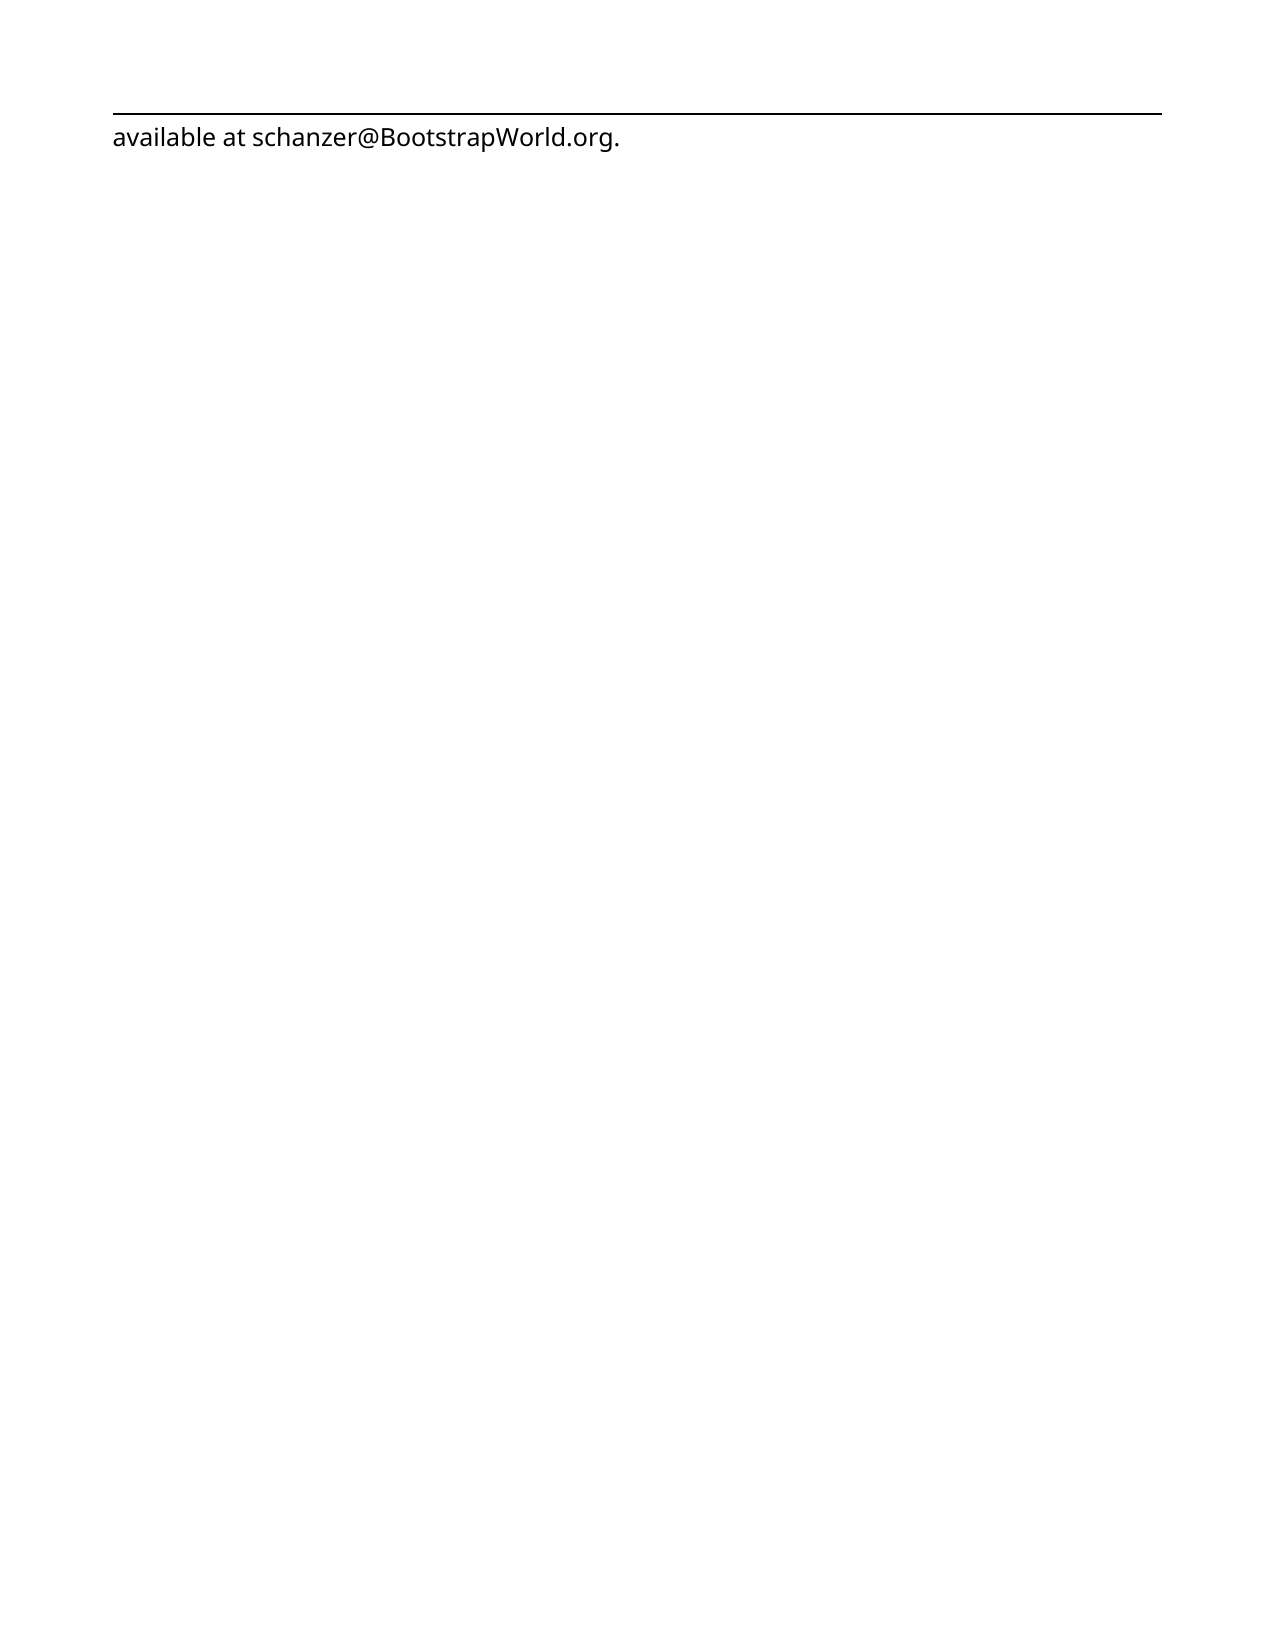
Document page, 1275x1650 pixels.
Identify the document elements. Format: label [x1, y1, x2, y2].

text [112, 114, 1162, 154]
